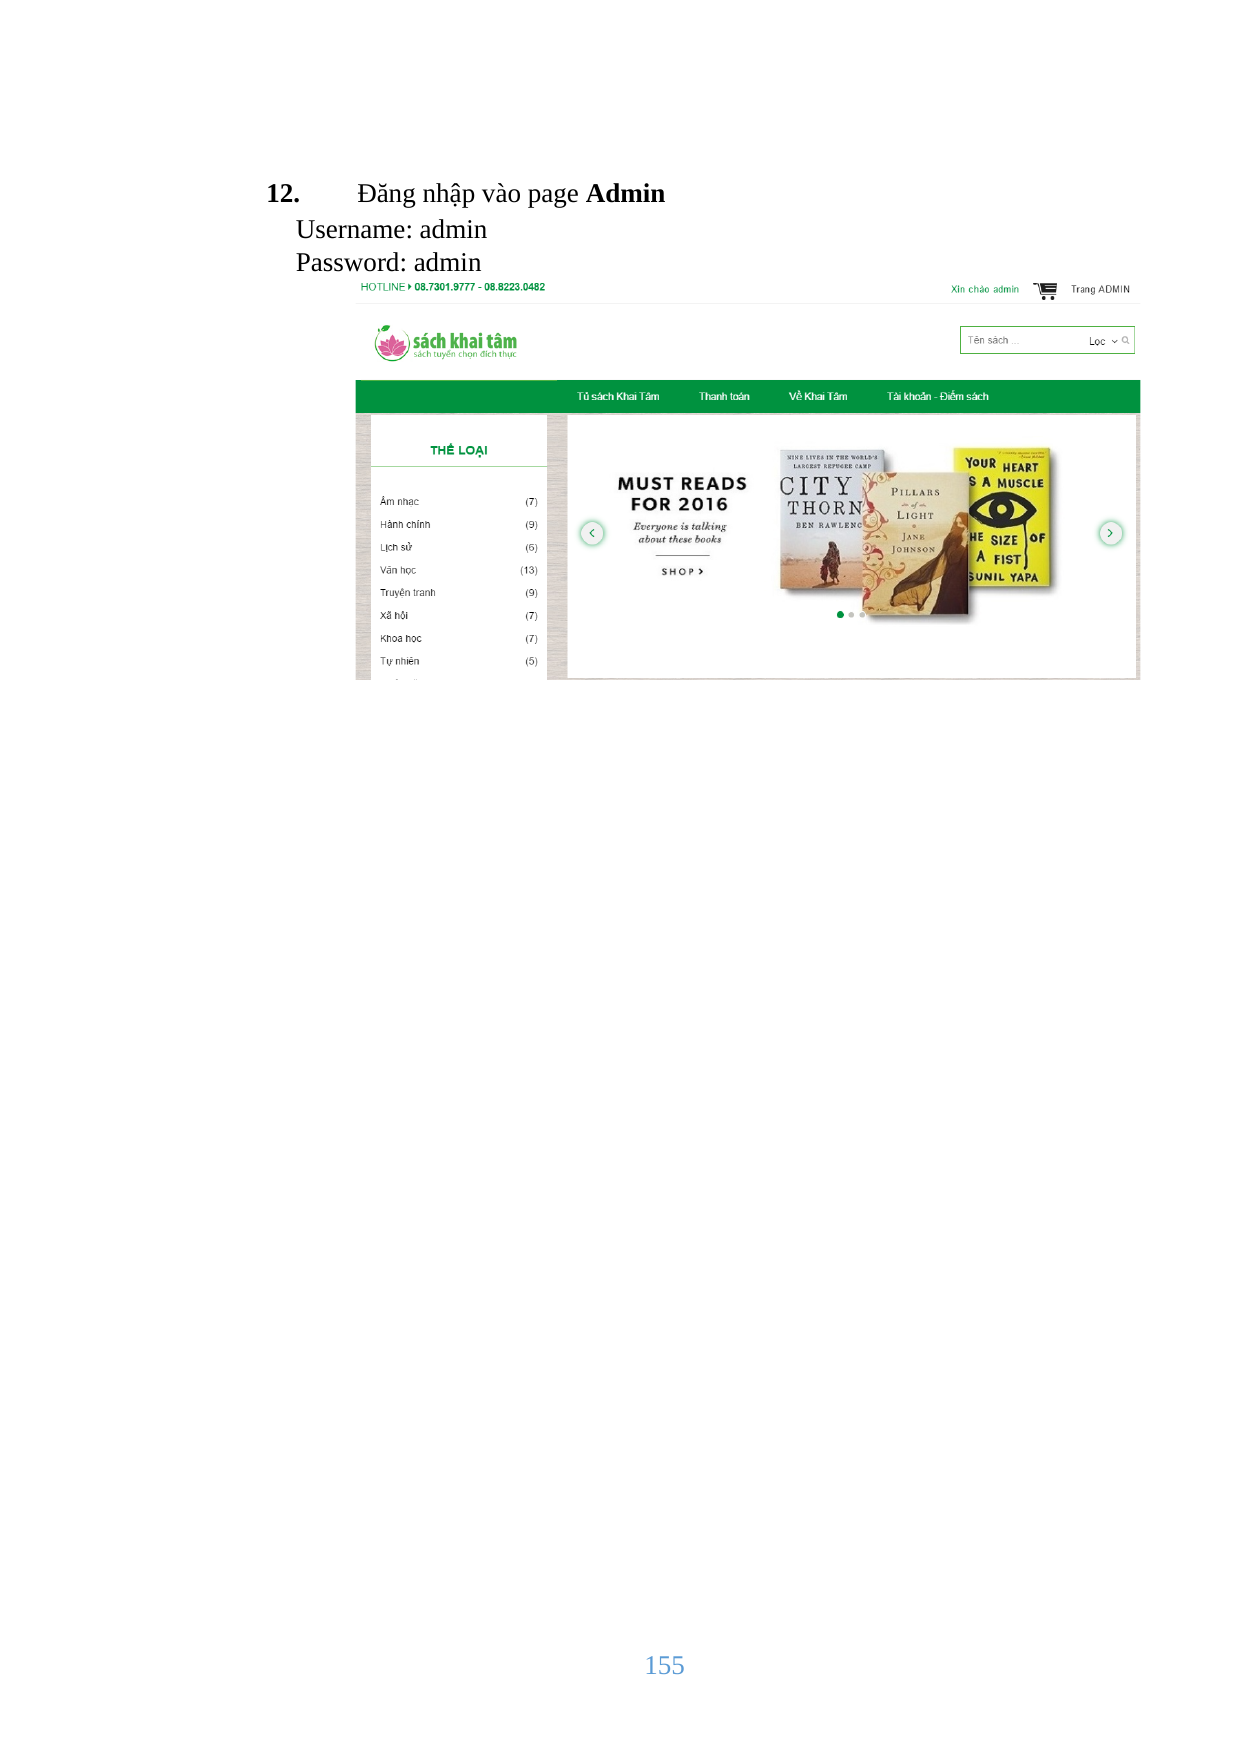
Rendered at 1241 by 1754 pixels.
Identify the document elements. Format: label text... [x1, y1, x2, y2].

list Username: admin [296, 213, 1122, 244]
list Password: admin [296, 246, 1122, 277]
list Đăng nhập vào page Admin [266, 177, 1122, 208]
picture [355, 279, 1141, 680]
